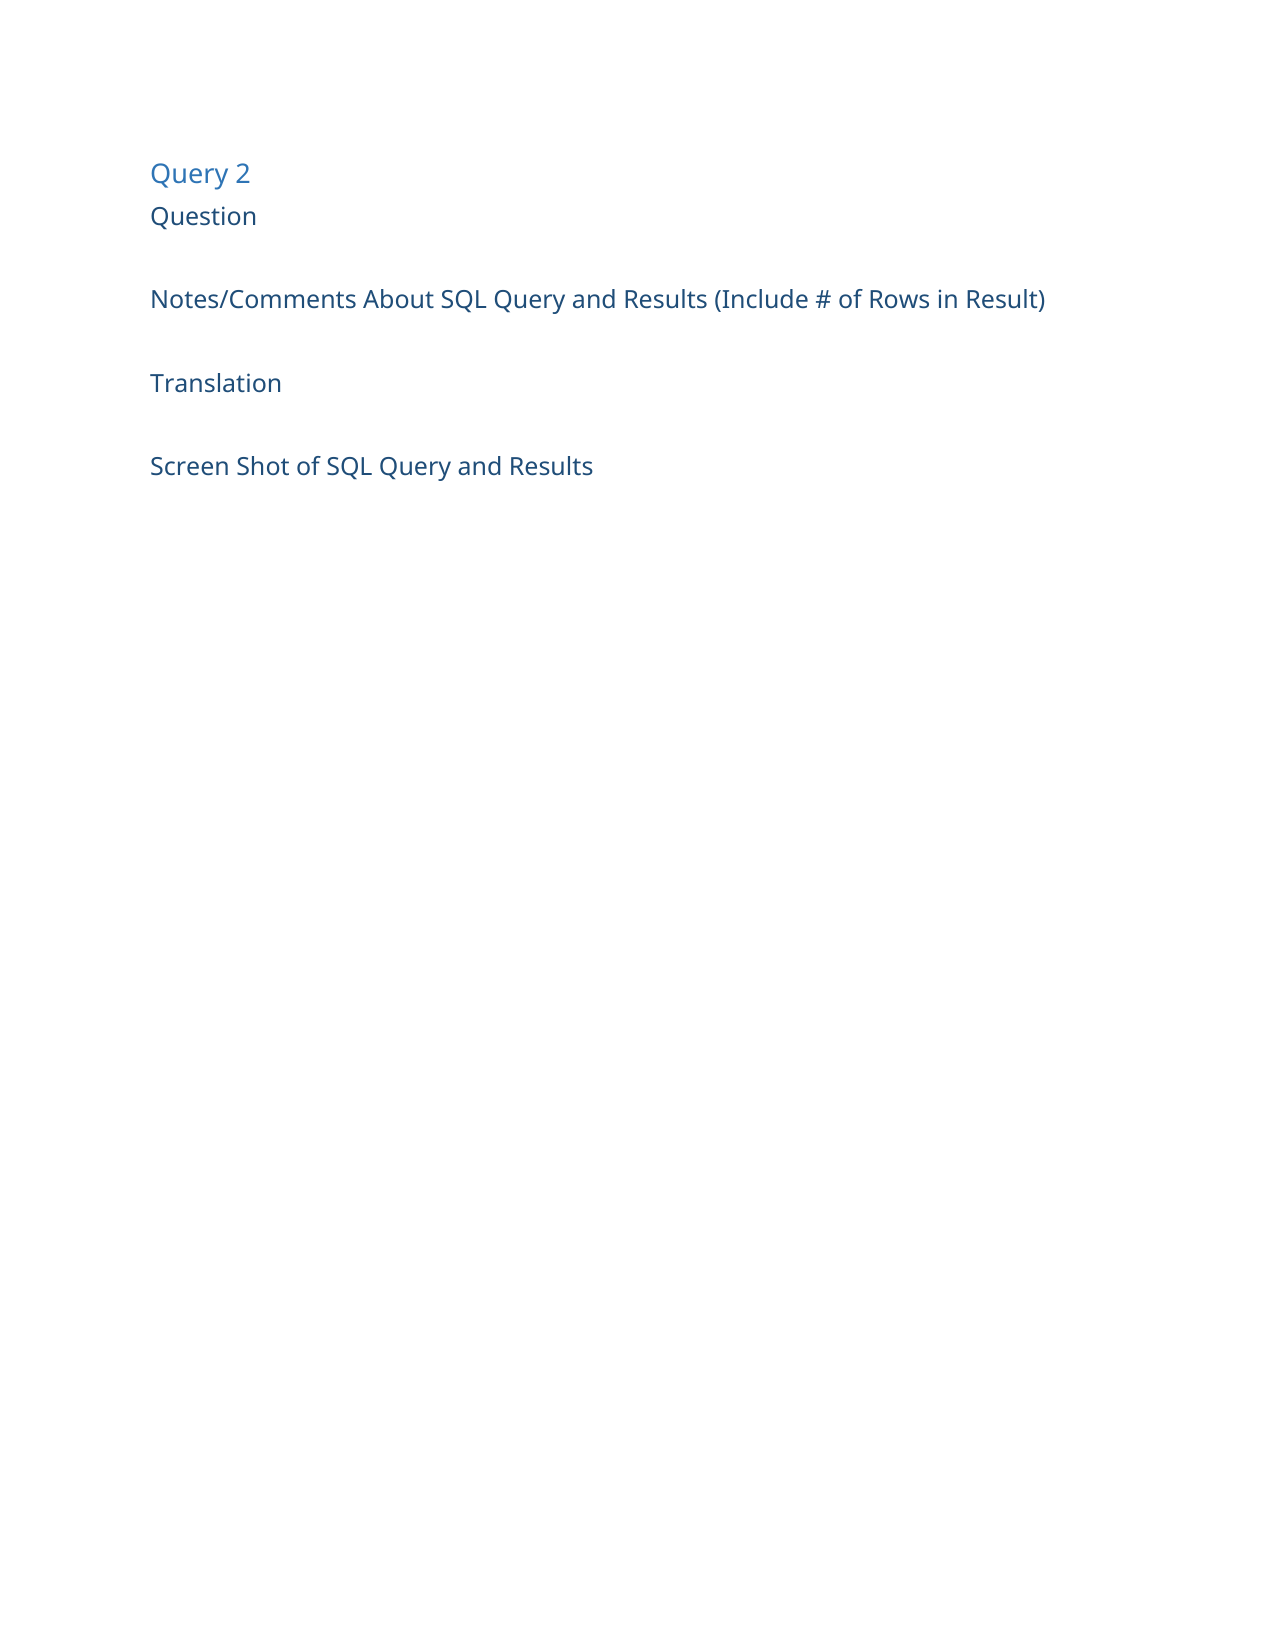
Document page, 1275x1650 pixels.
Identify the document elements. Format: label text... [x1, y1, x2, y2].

subtitle Question [150, 198, 1125, 232]
subtitle Translation [150, 365, 1125, 399]
subtitle Screen Shot of SQL Query and Results [150, 449, 1125, 483]
subtitle Query 2 [150, 154, 1125, 191]
subtitle Notes/Comments About SQL Query and Results (Include # of Rows in Result) [150, 282, 1125, 316]
